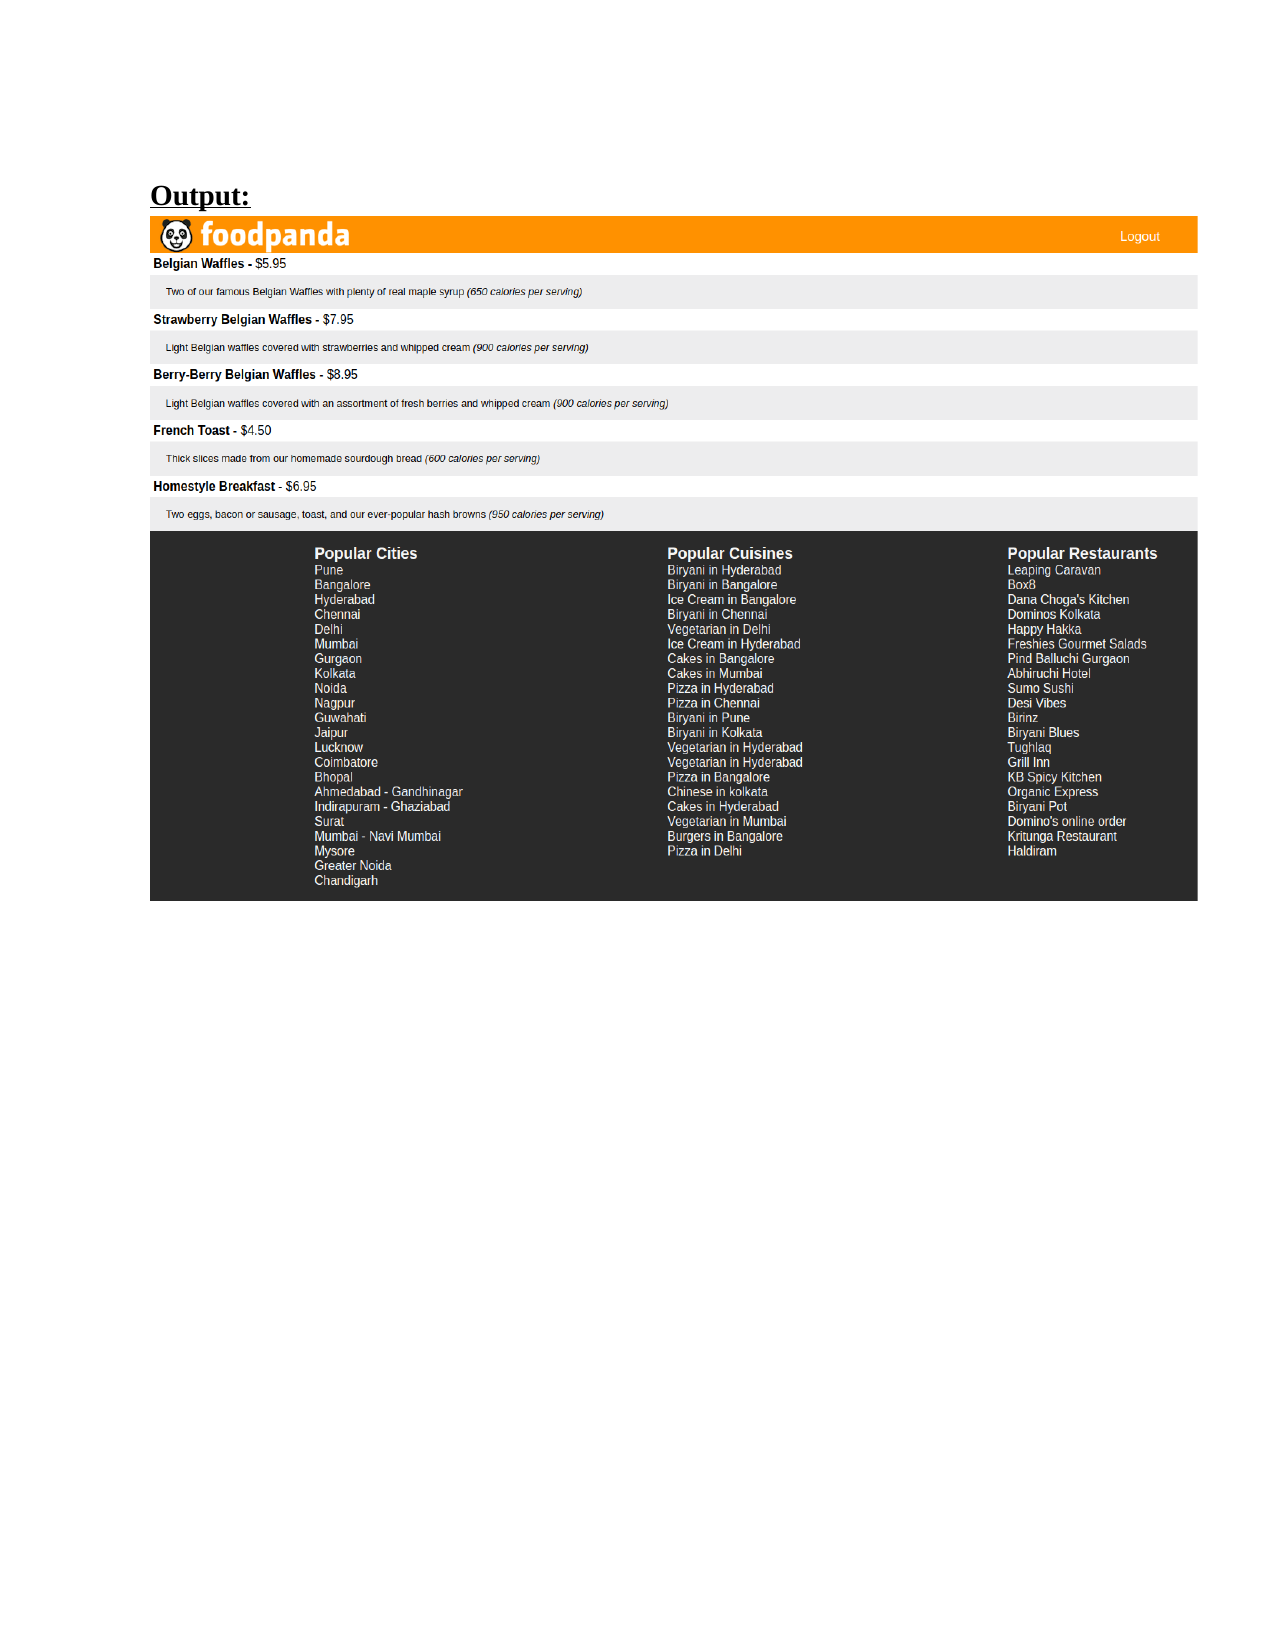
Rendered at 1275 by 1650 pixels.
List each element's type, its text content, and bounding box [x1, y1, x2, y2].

text Output: [150, 178, 1125, 211]
picture [150, 216, 1198, 901]
